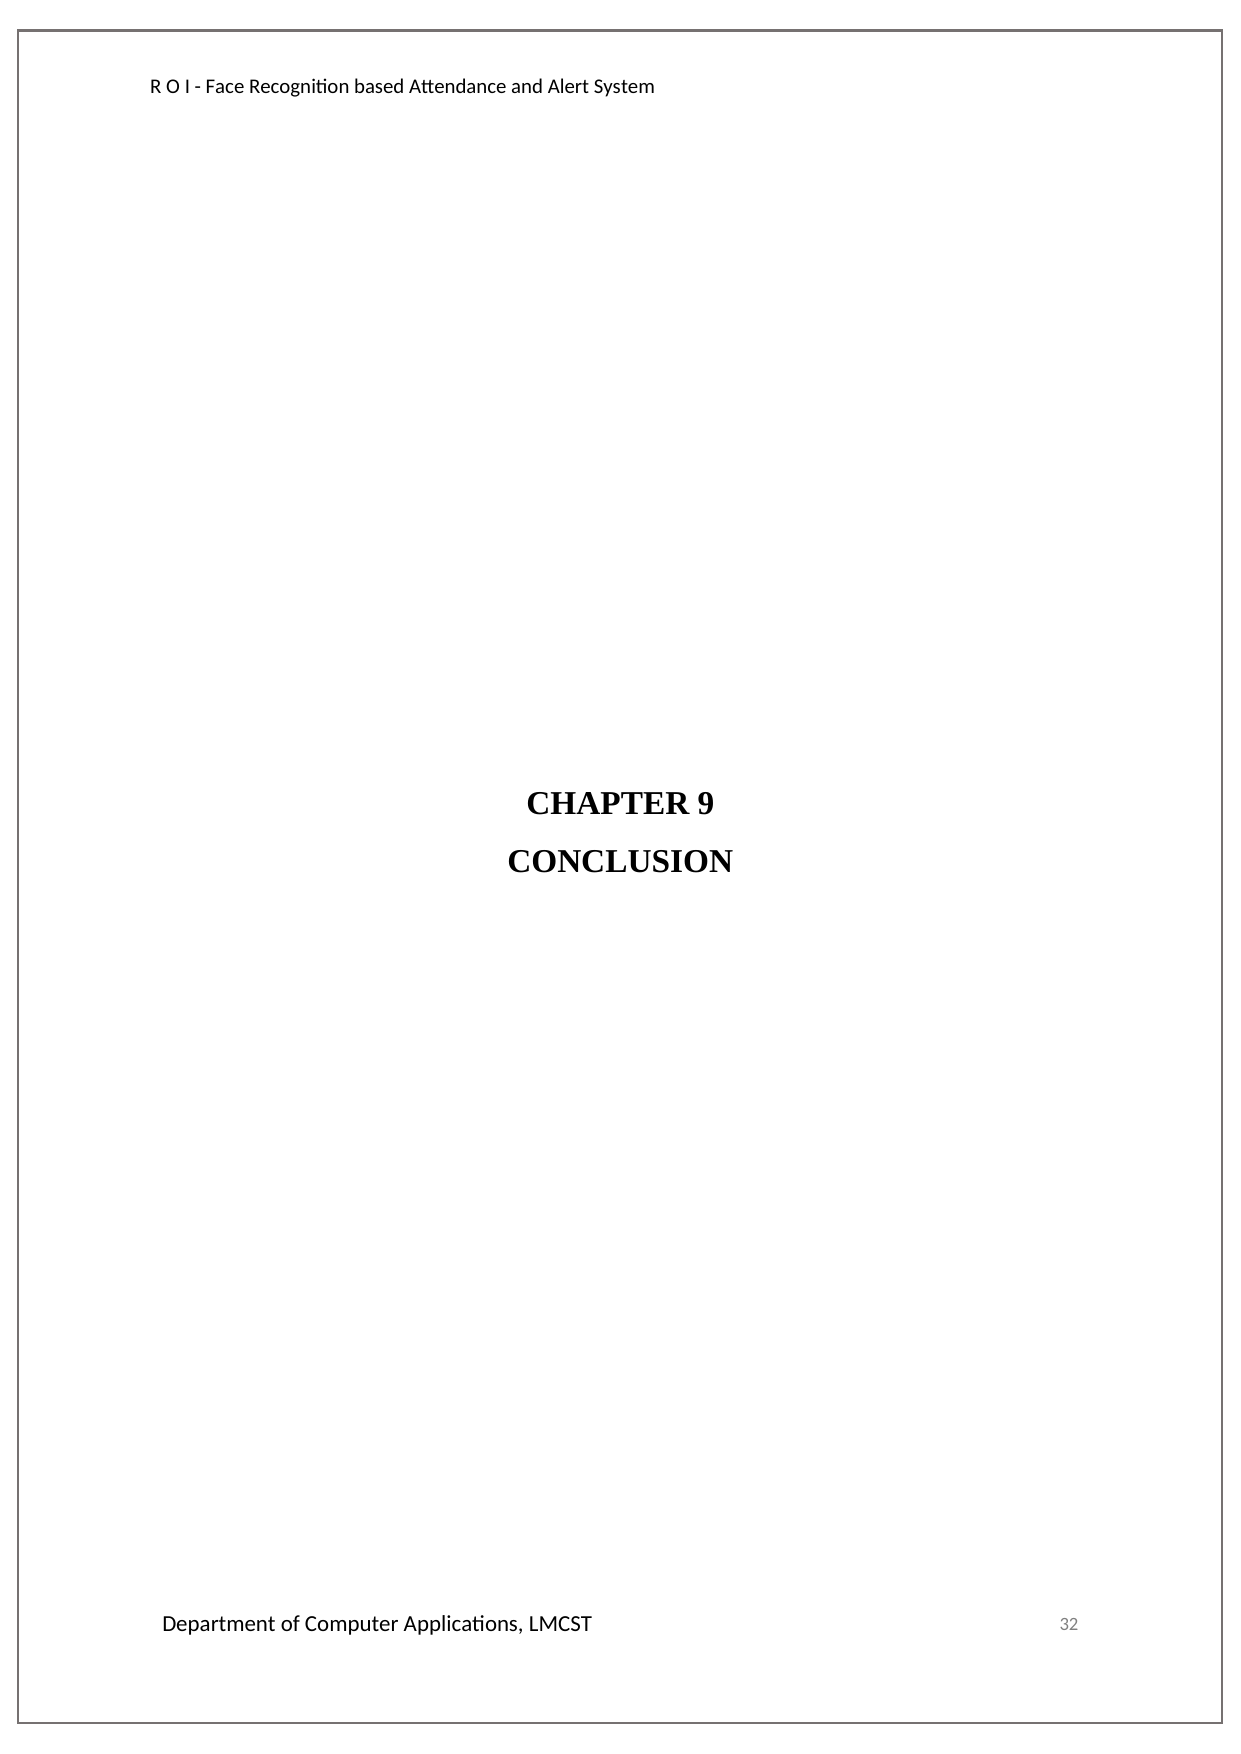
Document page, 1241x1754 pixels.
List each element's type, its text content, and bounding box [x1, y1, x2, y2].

text CONCLUSION [150, 841, 1090, 879]
text CHAPTER 9 [150, 783, 1090, 821]
